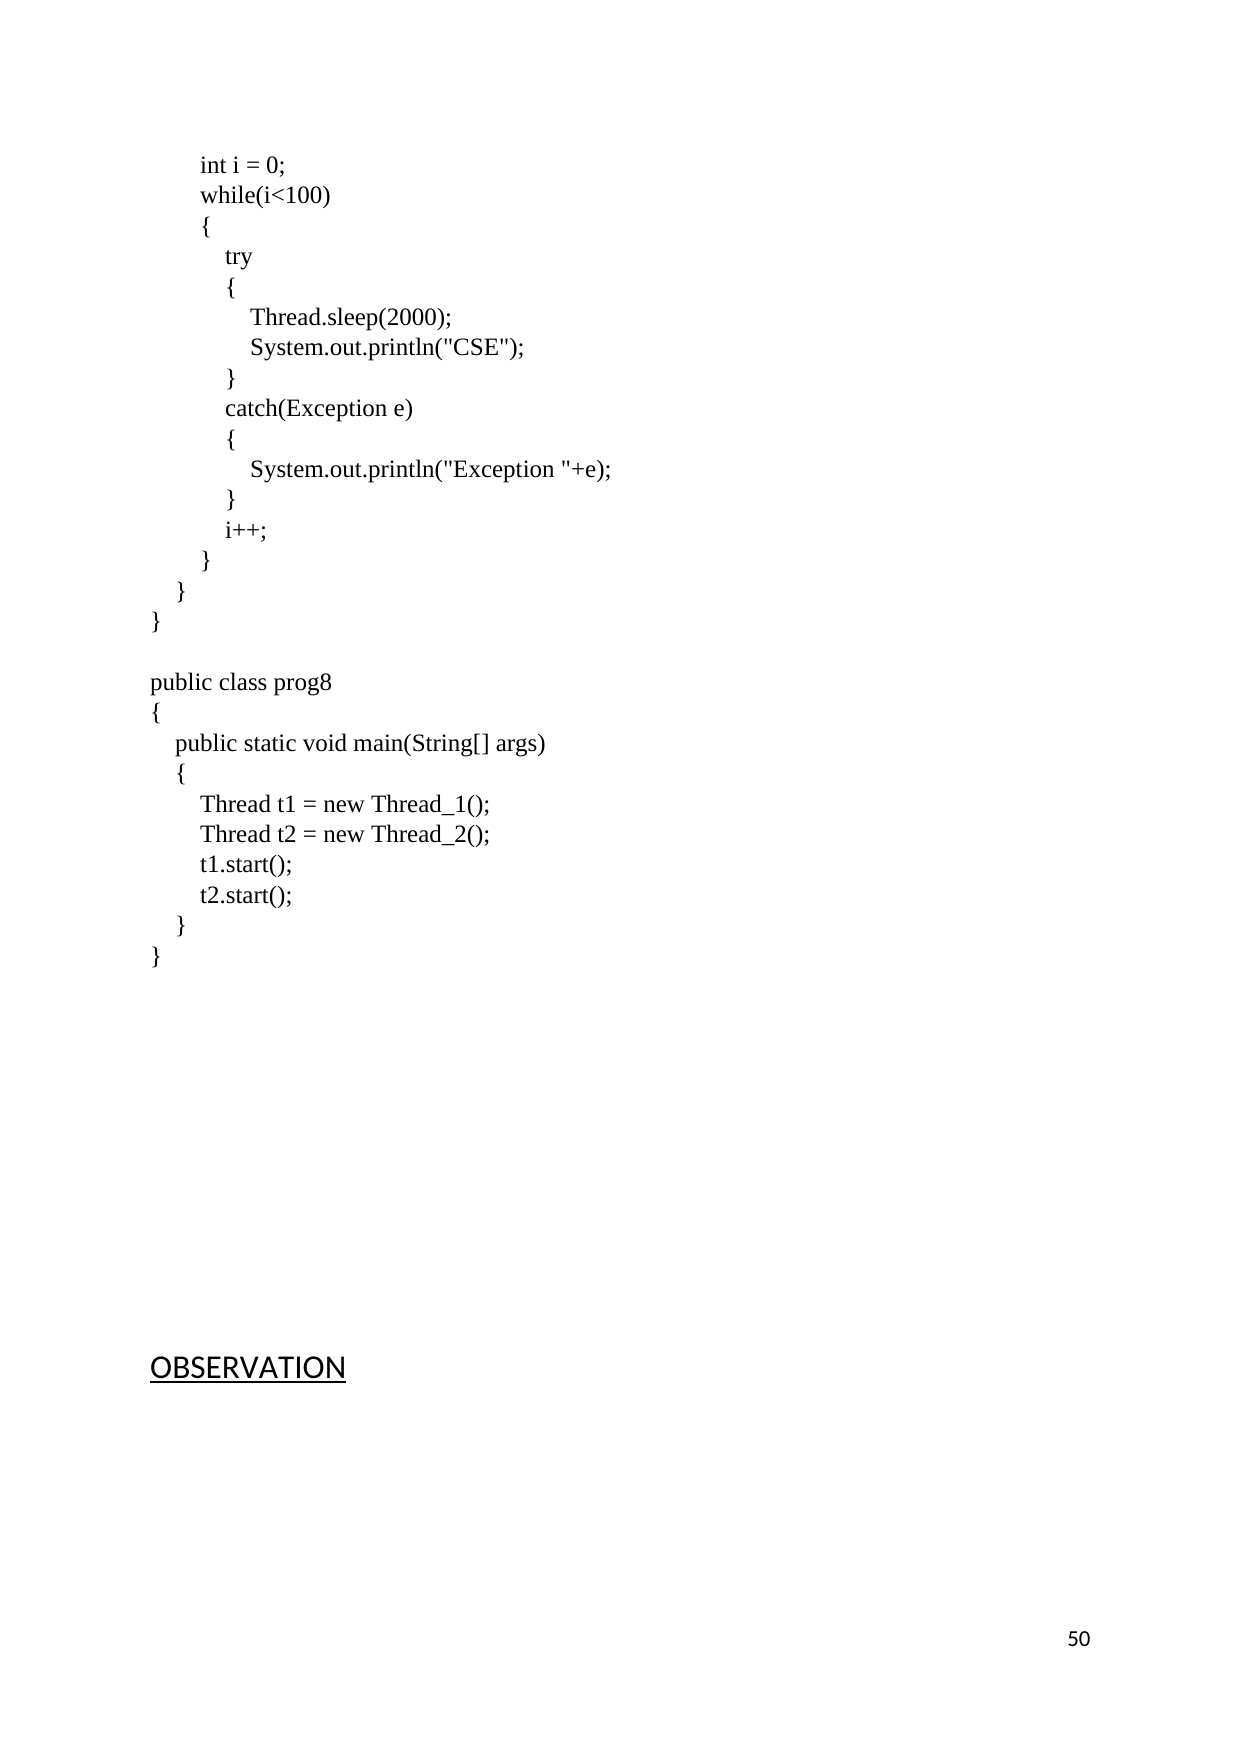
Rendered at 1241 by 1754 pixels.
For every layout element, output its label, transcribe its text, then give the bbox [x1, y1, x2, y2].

text } [150, 910, 1090, 939]
text Thread.sleep(2000); [150, 302, 1090, 331]
text public static void main(String[] args) [150, 728, 1090, 757]
text } [150, 606, 1090, 635]
text System.out.println("CSE"); [150, 332, 1090, 361]
text Thread t1 = new Thread_1(); [150, 789, 1090, 817]
text catch(Exception e) [150, 393, 1090, 422]
text } [150, 576, 1090, 604]
text public class prog8 [150, 667, 1090, 696]
text int i = 0; [150, 150, 1090, 179]
text { [150, 424, 1090, 452]
text t2.start(); [150, 880, 1090, 909]
text } [150, 363, 1090, 392]
text Thread t2 = new Thread_2(); [150, 819, 1090, 848]
text while(i<100) [150, 180, 1090, 209]
text System.out.println("Exception "+e); [150, 454, 1090, 483]
text OBSERVATION [150, 1346, 1090, 1387]
text { [150, 272, 1090, 300]
text i++; [150, 515, 1090, 544]
text } [150, 545, 1090, 574]
text try [150, 241, 1090, 270]
text } [150, 941, 1090, 969]
text { [150, 758, 1090, 787]
text { [150, 697, 1090, 726]
text t1.start(); [150, 849, 1090, 878]
text { [150, 211, 1090, 239]
text } [150, 484, 1090, 513]
